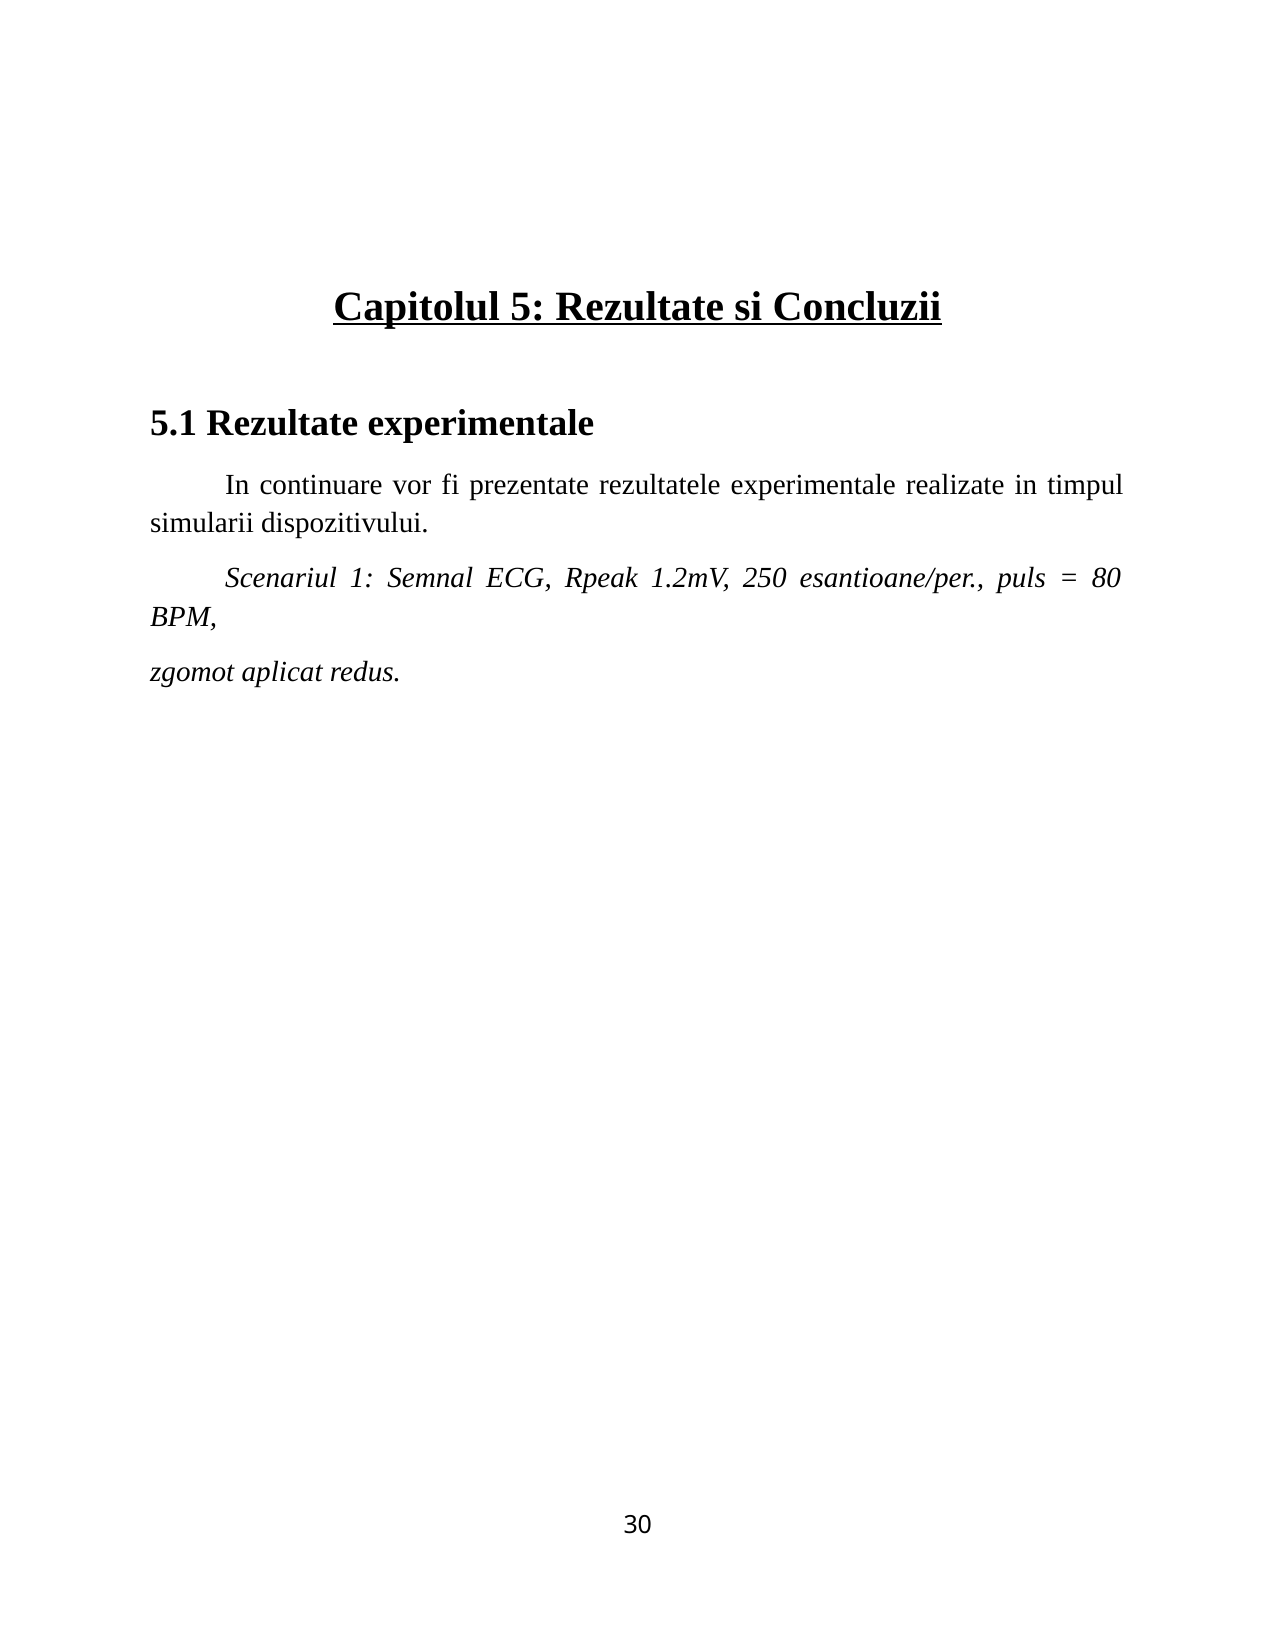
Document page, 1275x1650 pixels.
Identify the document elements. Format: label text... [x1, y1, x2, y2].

text 5.1 Rezultate experimentale [150, 401, 1125, 444]
text Scenariul 1: Semnal ECG, Rpeak 1.2mV, 250 esantioane/per., puls = 80 BPM, [150, 561, 1125, 633]
subtitle Capitolul 5: Rezultate si Concluzii [150, 281, 1125, 329]
text In continuare vor fi prezentate rezultatele experimentale realizate in timpul simularii dispozitivului. [150, 467, 1125, 539]
text zgomot aplicat redus. [150, 654, 1125, 688]
